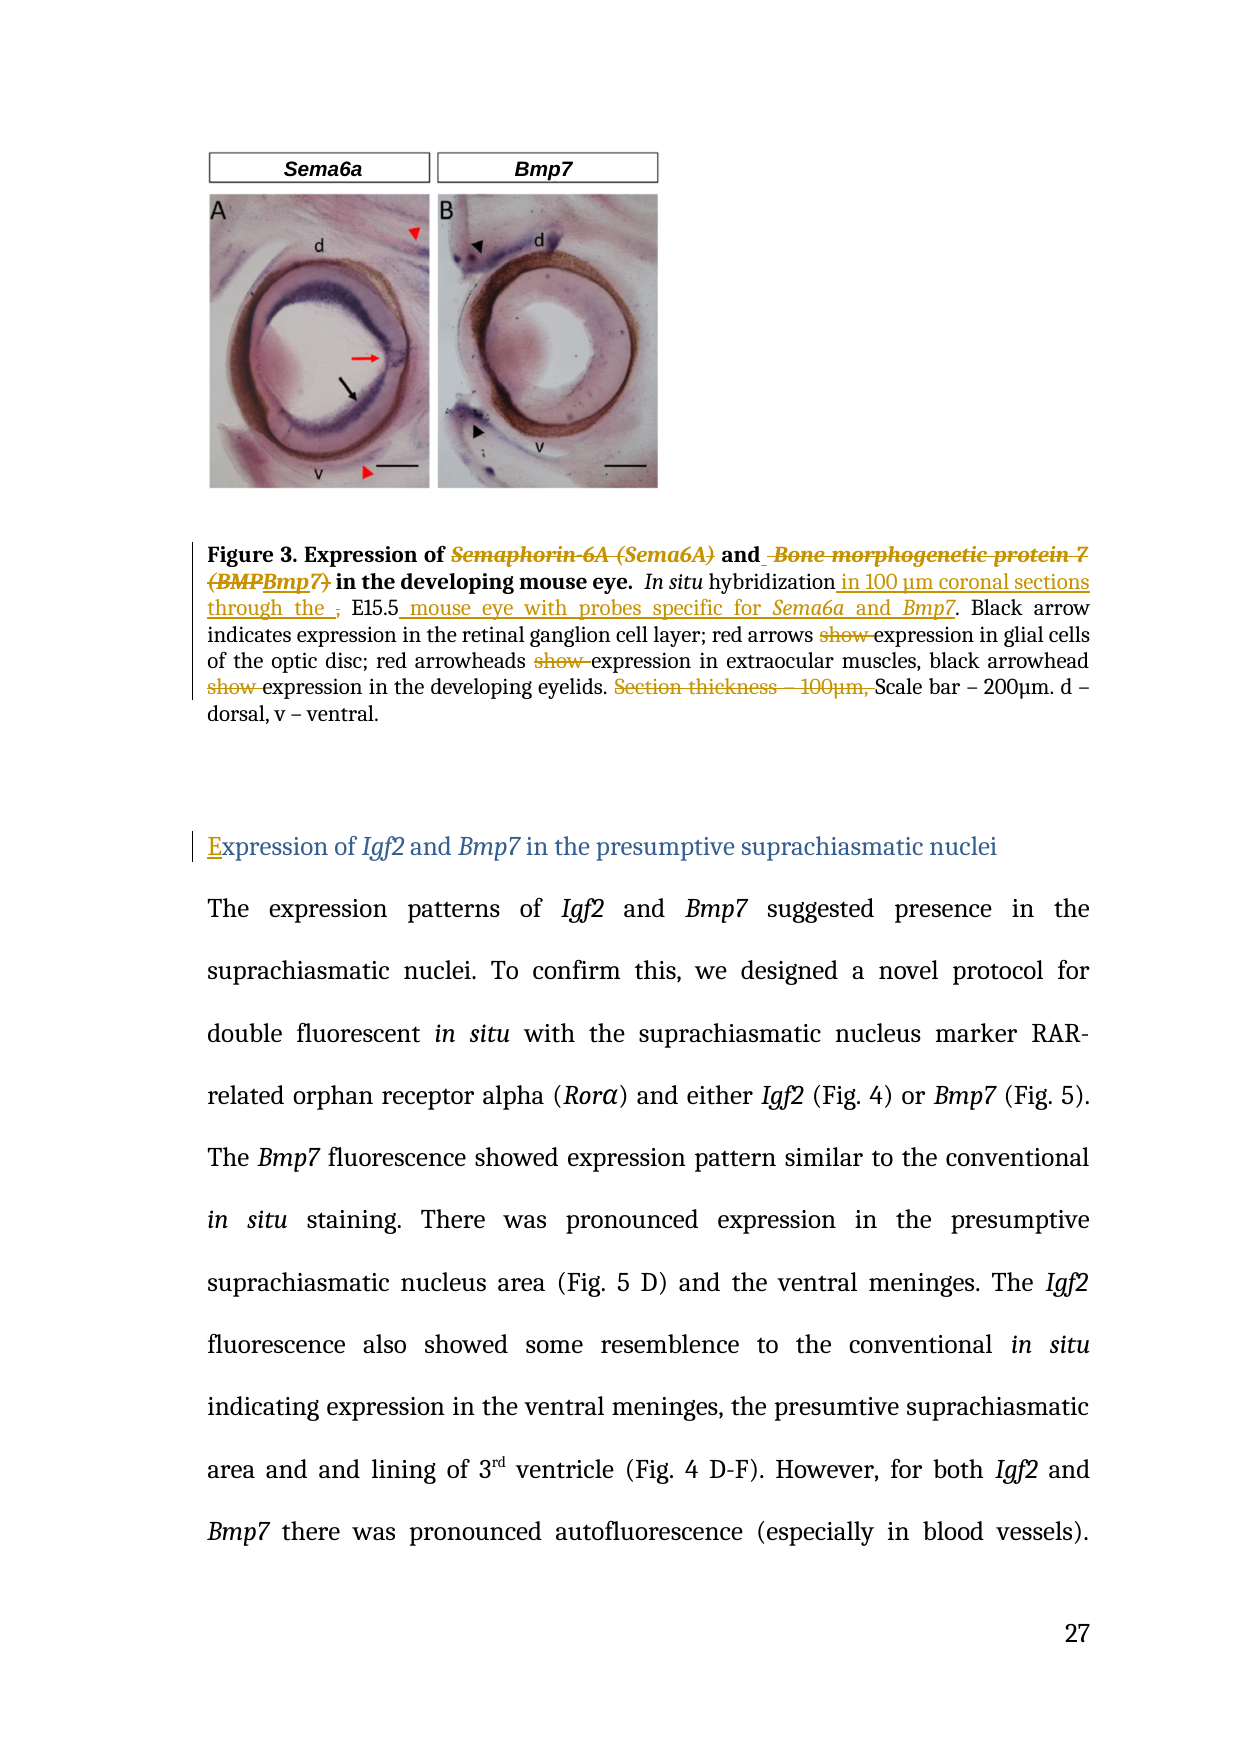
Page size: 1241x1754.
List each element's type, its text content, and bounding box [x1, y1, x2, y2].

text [207, 893, 1090, 1547]
picture [207, 150, 662, 491]
text Figure 3. Expression of Sema6A and7 in the developing mouse eye. In situ hybridization E15.5. Black arrow indicates expression in the retinal ganglion cell layer; red arrows expression in glial cells of the optic disc; red arrowheads expression in extraocular muscles, black arrowhead expression in the developing eyelids. Scale bar – 200µm. d – dorsal, v – ventral. [207, 542, 1090, 727]
subtitle xpression of Igf2 and Bmp7 in the presumptive suprachiasmatic nuclei [207, 831, 1090, 862]
